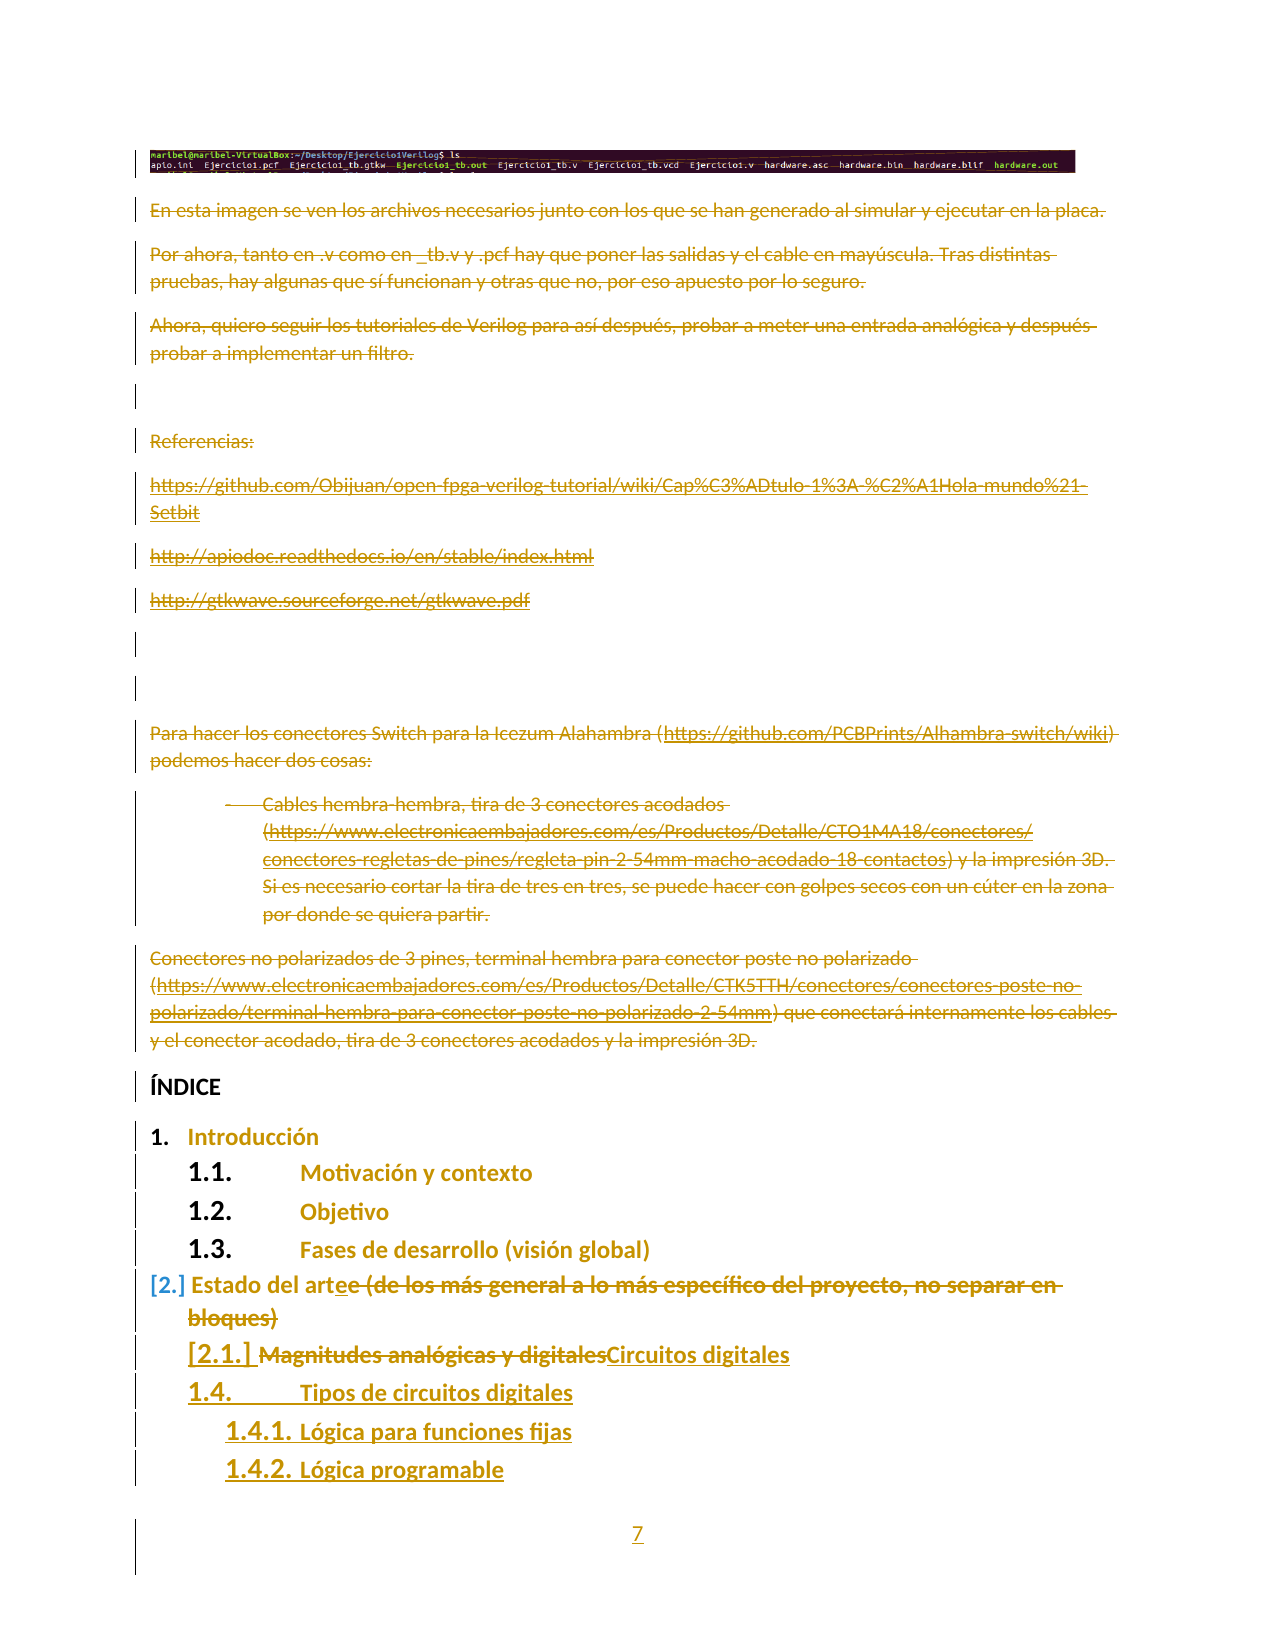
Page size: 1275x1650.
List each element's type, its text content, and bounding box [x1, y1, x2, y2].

list Motivación y contexto [187, 1153, 1125, 1189]
picture [653, 151, 1076, 172]
text ÍNDICE [150, 1071, 1125, 1102]
list Fases de desarrollo (visión global) [187, 1230, 1125, 1266]
list Estado del art [150, 1269, 1125, 1332]
picture [167, 162, 1058, 173]
picture [196, 150, 1029, 161]
list Objetivo [187, 1192, 1125, 1228]
picture [150, 151, 572, 172]
list Introducción [150, 1121, 1125, 1151]
